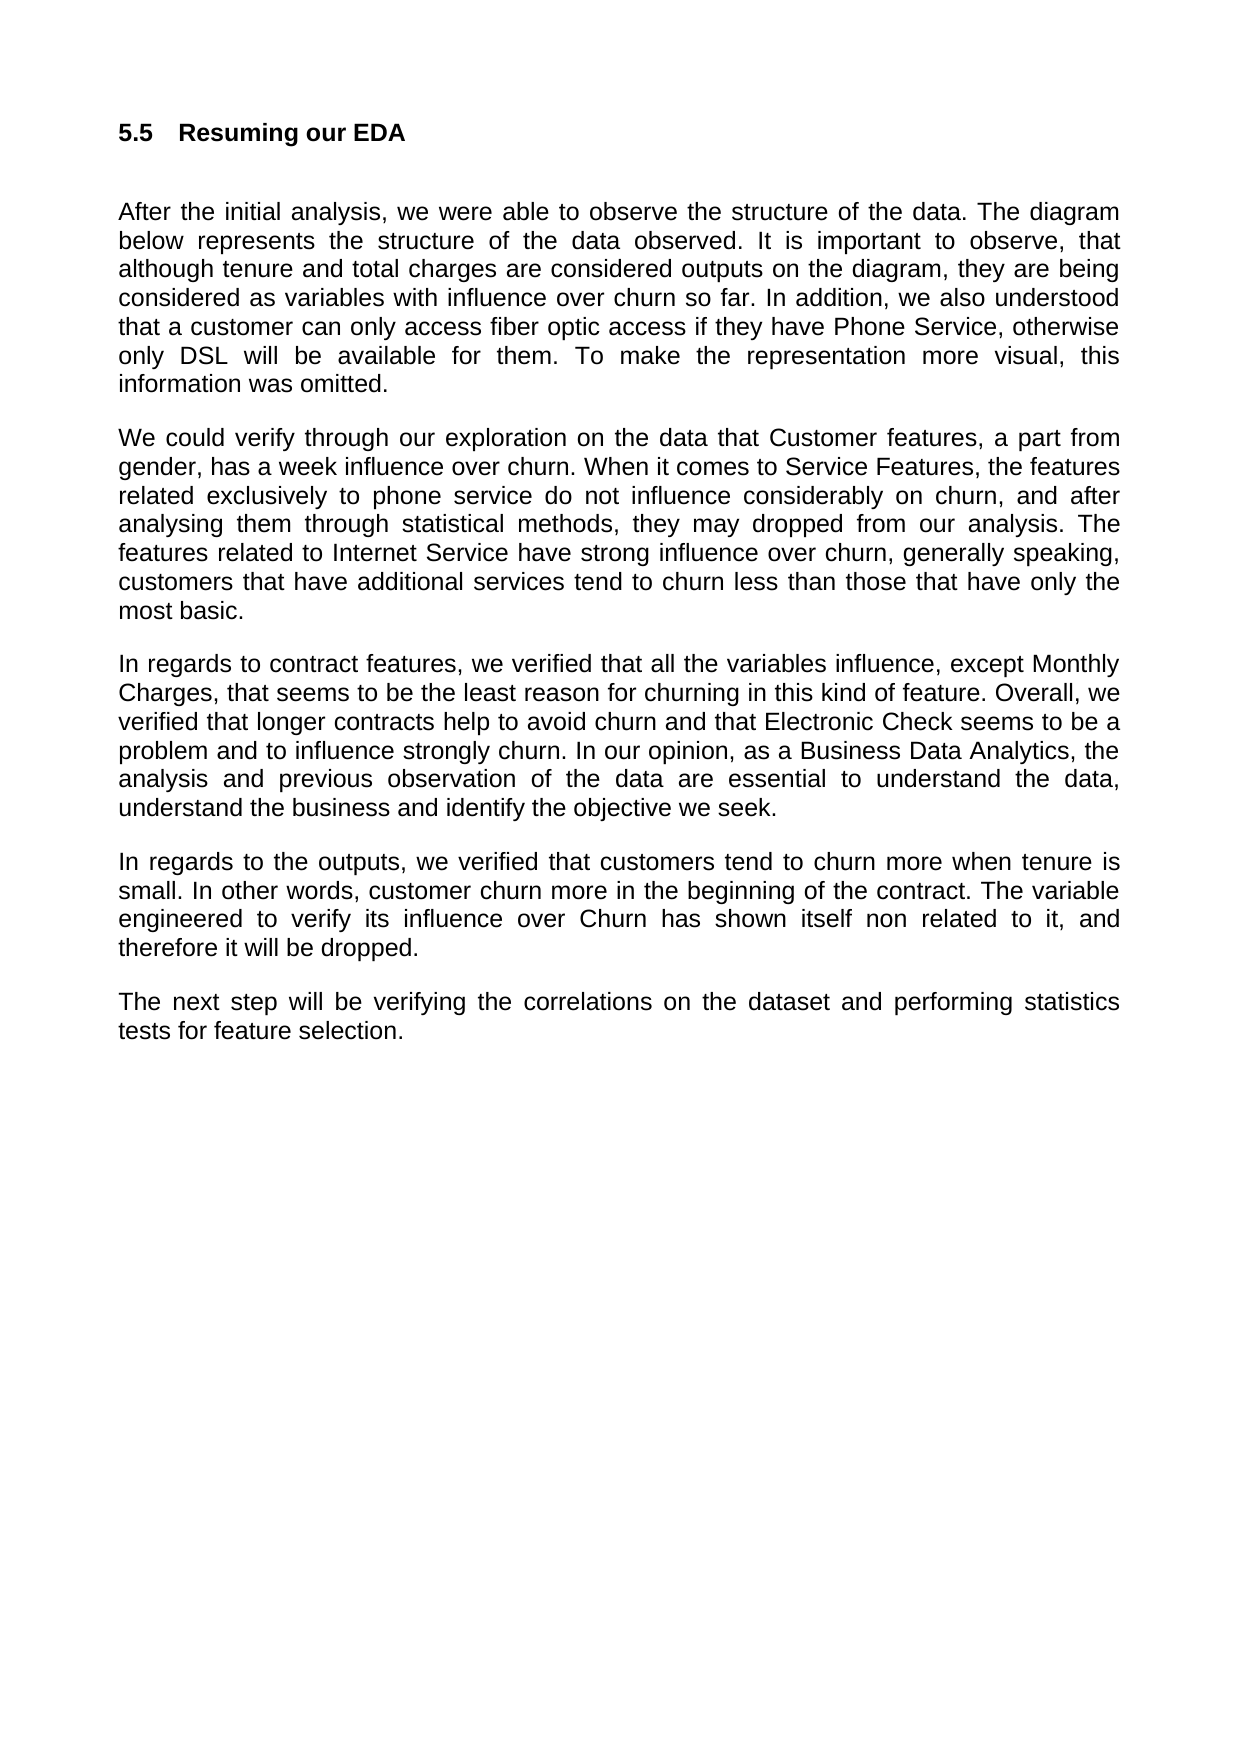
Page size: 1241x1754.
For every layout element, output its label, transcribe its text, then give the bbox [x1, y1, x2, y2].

text We could verify through our exploration on the data that Customer features, a part from gender, has a week influence over churn. When it comes to Service Features, the features related exclusively to phone service do not influence considerably on churn, and after analysing them through statistical methods, they may dropped from our analysis. The features related to Internet Service have strong influence over churn, generally speaking, customers that have additional services tend to churn less than those that have only the most basic. [118, 423, 1122, 624]
text In regards to contract features, we verified that all the variables influence, except Monthly Charges, that seems to be the least reason for churning in this kind of feature. Overall, we verified that longer contracts help to avoid churn and that Electronic Check seems to be a problem and to influence strongly churn. In our opinion, as a Business Data Analytics, the analysis and previous observation of the data are essential to understand the data, understand the business and identify the objective we seek. [118, 649, 1122, 822]
text After the initial analysis, we were able to observe the structure of the data. The diagram below represents the structure of the data observed. It is important to observe, that although tenure and total charges are considered outputs on the diagram, they are being considered as variables with influence over churn so far. In addition, we also understood that a customer can only access fiber optic access if they have Phone Service, otherwise only DSL will be available for them. To make the representation more visual, this information was omitted. [118, 197, 1122, 398]
text In regards to the outputs, we verified that customers tend to churn more when tenure is small. In other words, customer churn more in the beginning of the contract. The variable engineered to verify its influence over Churn has shown itself non related to it, and therefore it will be dropped. [118, 847, 1122, 962]
subtitle Resuming our EDA [118, 118, 1122, 147]
text The next step will be verifying the correlations on the dataset and performing statistics tests for feature selection. [118, 987, 1122, 1044]
